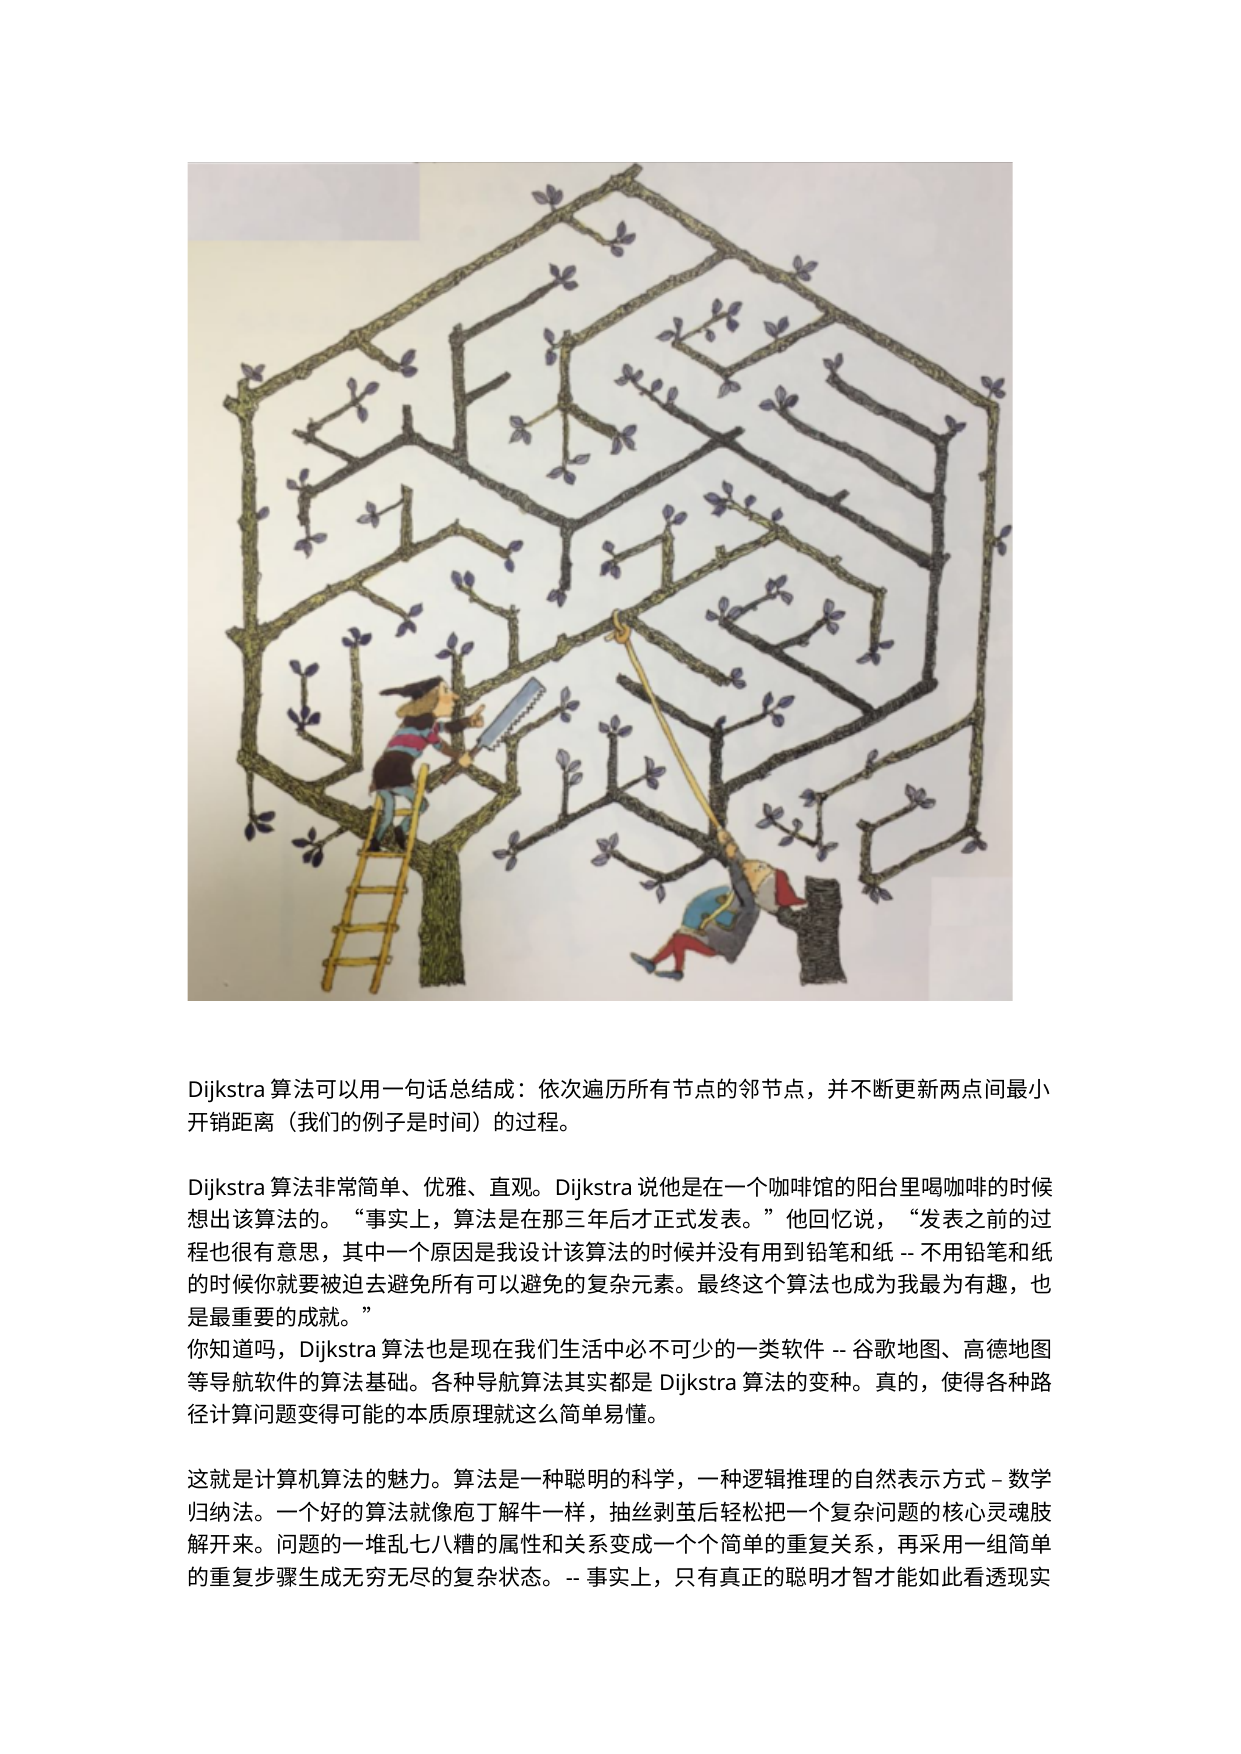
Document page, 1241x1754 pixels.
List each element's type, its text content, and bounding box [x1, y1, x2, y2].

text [187, 1462, 1053, 1592]
text Dijkstra算法非常简单、优雅、直观。Dijkstra说他是在一个咖啡馆的阳台里喝咖啡的时候想出该算法的。“事实上，算法是在那三年后才正式发表。”他回忆说，“发表之前的过程也很有意思，其中一个原因是我设计该算法的时候并没有用到铅笔和纸 -- 不用铅笔和纸的时候你就要被迫去避免所有可以避免的复杂元素。最终这个算法也成为我最为有趣，也是最重要的成就。” [187, 1169, 1053, 1332]
picture [187, 162, 1013, 1001]
text 你知道吗，Dijkstra算法也是现在我们生活中必不可少的一类软件 -- 谷歌地图、高德地图等导航软件的算法基础。各种导航算法其实都是Dijkstra算法的变种。真的，使得各种路径计算问题变得可能的本质原理就这么简单易懂。 [187, 1332, 1053, 1429]
text Dijkstra算法可以用一句话总结成：依次遍历所有节点的邻节点，并不断更新两点间最小开销距离（我们的例子是时间）的过程。 [187, 1072, 1053, 1137]
